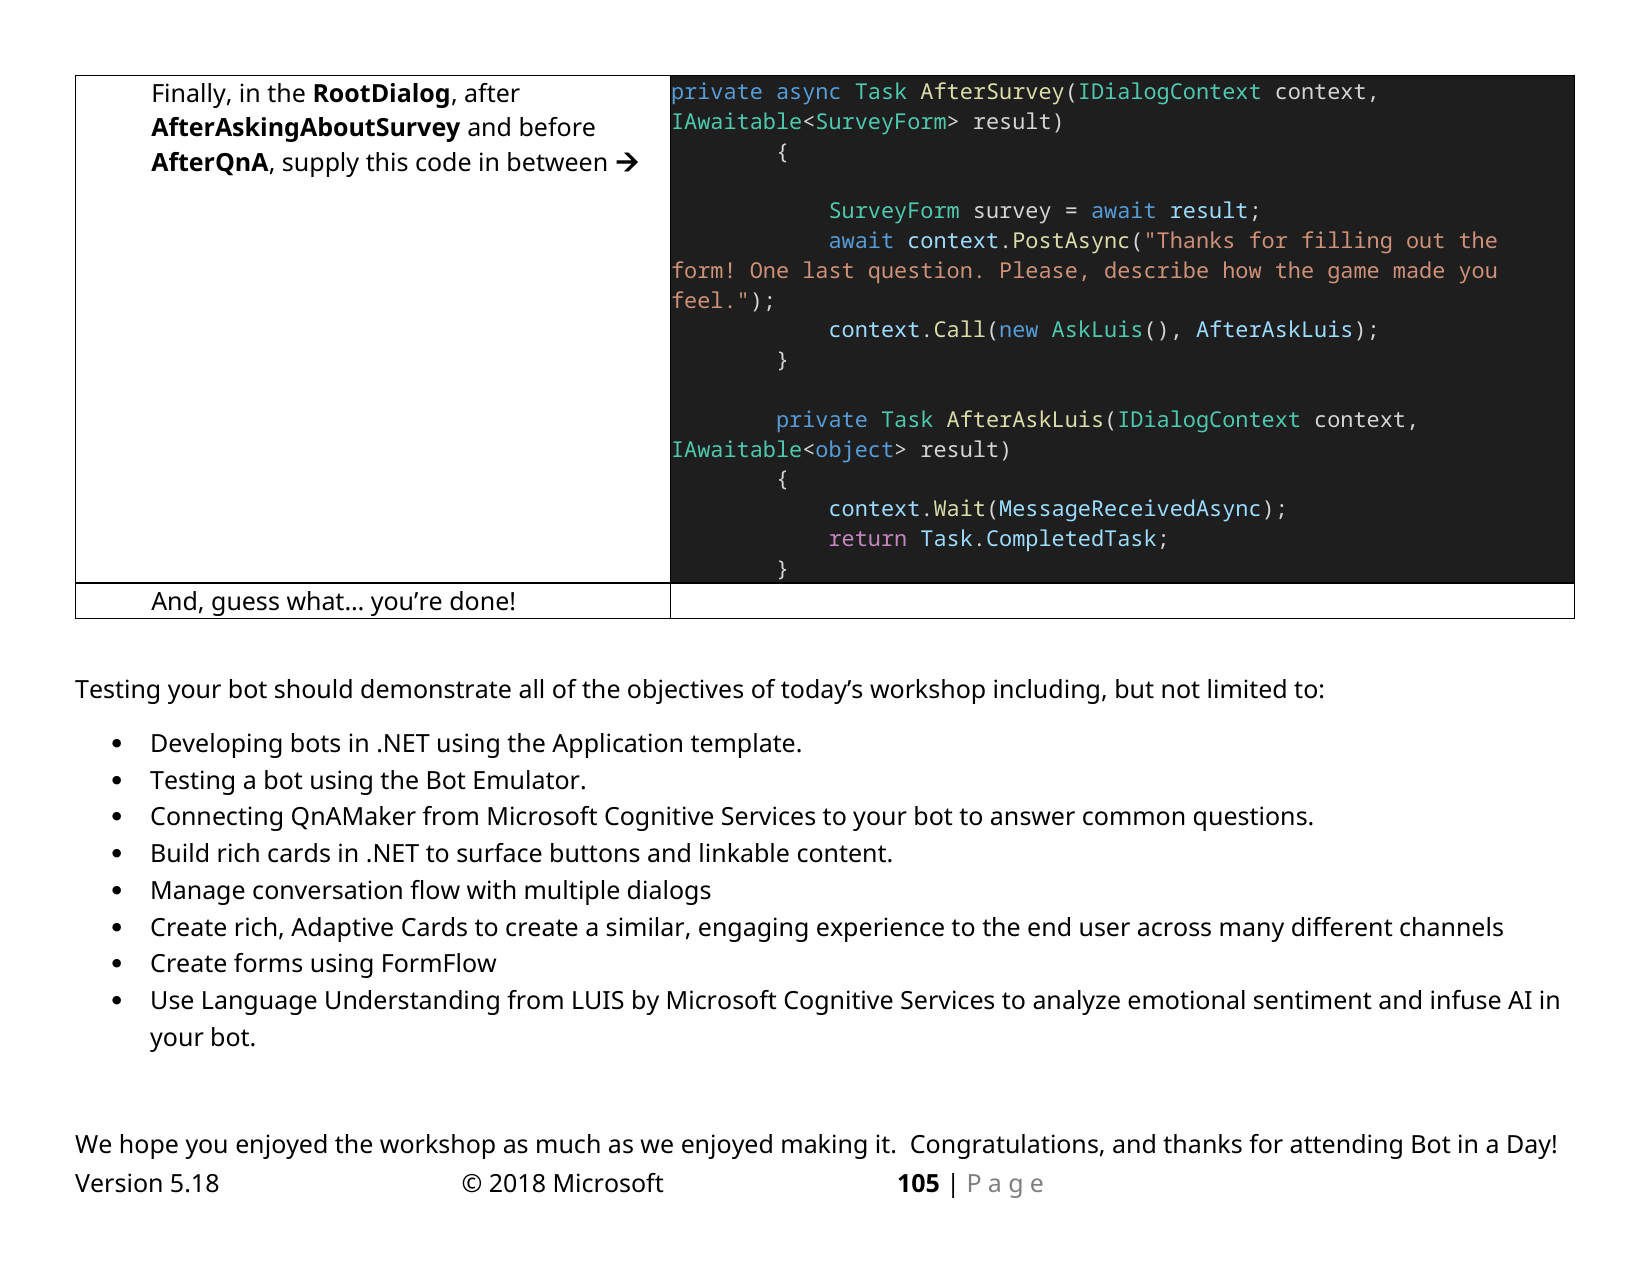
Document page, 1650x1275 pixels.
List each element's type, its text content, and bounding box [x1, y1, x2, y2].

list Developing bots in .NET using the Application template. [112, 726, 1575, 759]
list Use Language Understanding from LUIS by Microsoft Cognitive Services to analyze emotional sentiment and infuse AI in your bot. [112, 983, 1575, 1054]
list Create rich, Adaptive Cards to create a similar, engaging experience to the end user across many different channels [112, 909, 1575, 943]
text We hope you enjoyed the workshop as much as we enjoyed making it. Congratulations, and thanks for attending Bot in a Day! [75, 1127, 1575, 1161]
table_cell [671, 584, 1574, 618]
list Build rich cards in .NET to surface buttons and linkable content. [112, 836, 1575, 870]
list Manage conversation flow with multiple dialogs [112, 873, 1575, 907]
table_header Finally, in the RootDialog, after AfterAskingAboutSurvey and before AfterQnA, supply this code in between [76, 76, 670, 582]
list Testing a bot using the Bot Emulator. [112, 762, 1575, 796]
table_cell And, guess what… you’re done! [76, 584, 670, 618]
text Testing your bot should demonstrate all of the objectives of today’s workshop including, but not limited to: [75, 672, 1575, 706]
list Create forms using FormFlow [112, 946, 1575, 980]
list Connecting QnAMaker from Microsoft Cognitive Services to your bot to answer common questions. [112, 799, 1575, 833]
